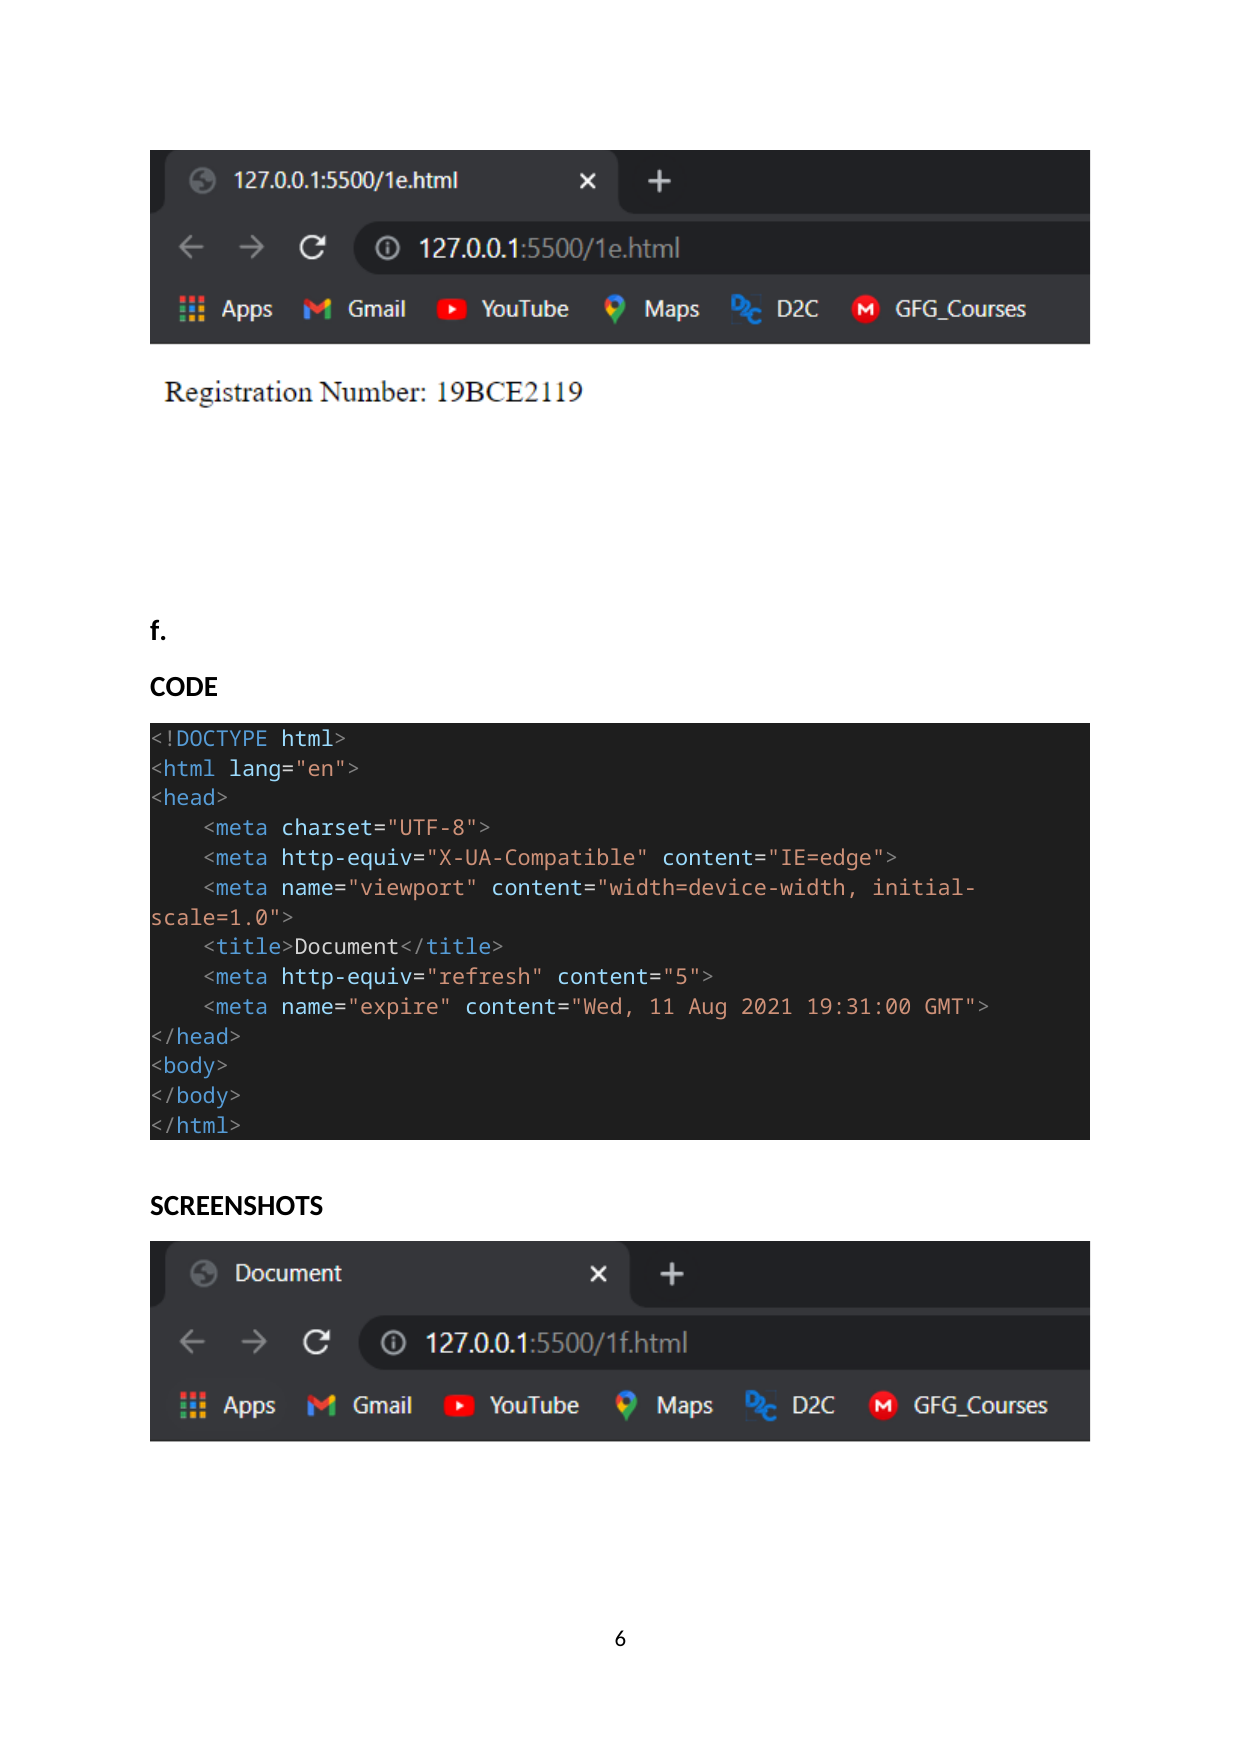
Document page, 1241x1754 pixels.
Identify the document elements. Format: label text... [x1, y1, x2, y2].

text <html lang="en"> [150, 752, 1090, 782]
text <!DOCTYPE html> [150, 723, 1090, 752]
text </body> [150, 1080, 1090, 1110]
text <meta http-equiv="refresh" content="5"> [150, 961, 1090, 991]
text </html> [150, 1110, 1090, 1140]
text </head> [150, 1021, 1090, 1050]
text <meta http-equiv="X-UA-Compatible" content="IE=edge"> [150, 842, 1090, 872]
text CODE [150, 668, 1090, 703]
text <head> [150, 782, 1090, 812]
text f. [150, 612, 1090, 648]
text <body> [150, 1050, 1090, 1080]
text SCREENSHOTS [150, 1187, 1090, 1222]
text <title>Document</title> [150, 931, 1090, 961]
picture [150, 150, 1091, 594]
text <meta name="expire" content="Wed, 11 Aug 2021 19:31:00 GMT"> [150, 991, 1090, 1021]
text <meta name="viewport" content="width=device-width, initial-scale=1.0"> [150, 872, 1090, 931]
text <meta charset="UTF-8"> [150, 812, 1090, 842]
picture [150, 1241, 1091, 1507]
